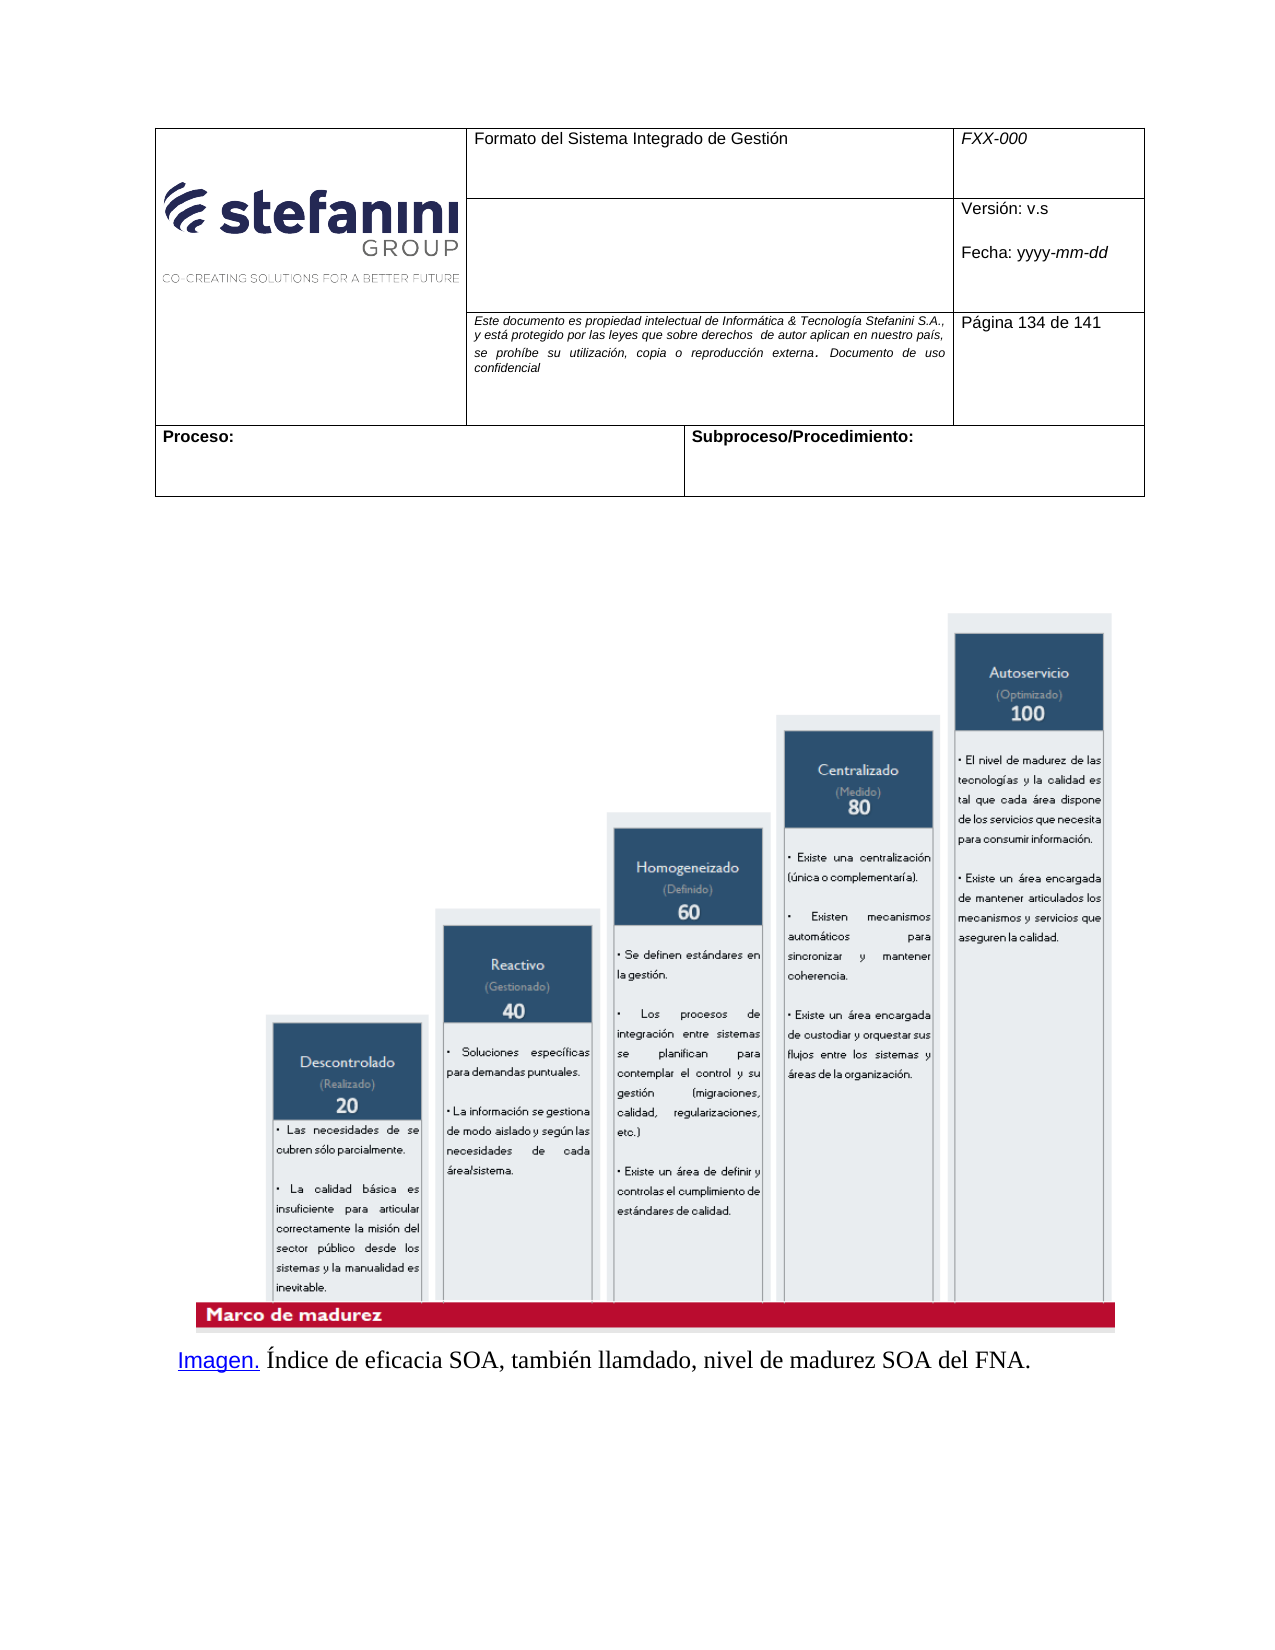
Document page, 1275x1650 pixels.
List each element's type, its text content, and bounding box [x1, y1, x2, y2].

picture [196, 599, 1115, 1333]
picture [162, 182, 460, 286]
text Imagen. Índice de eficacia SOA, también llamdado, nivel de madurez SOA del FNA. [177, 1345, 1098, 1374]
